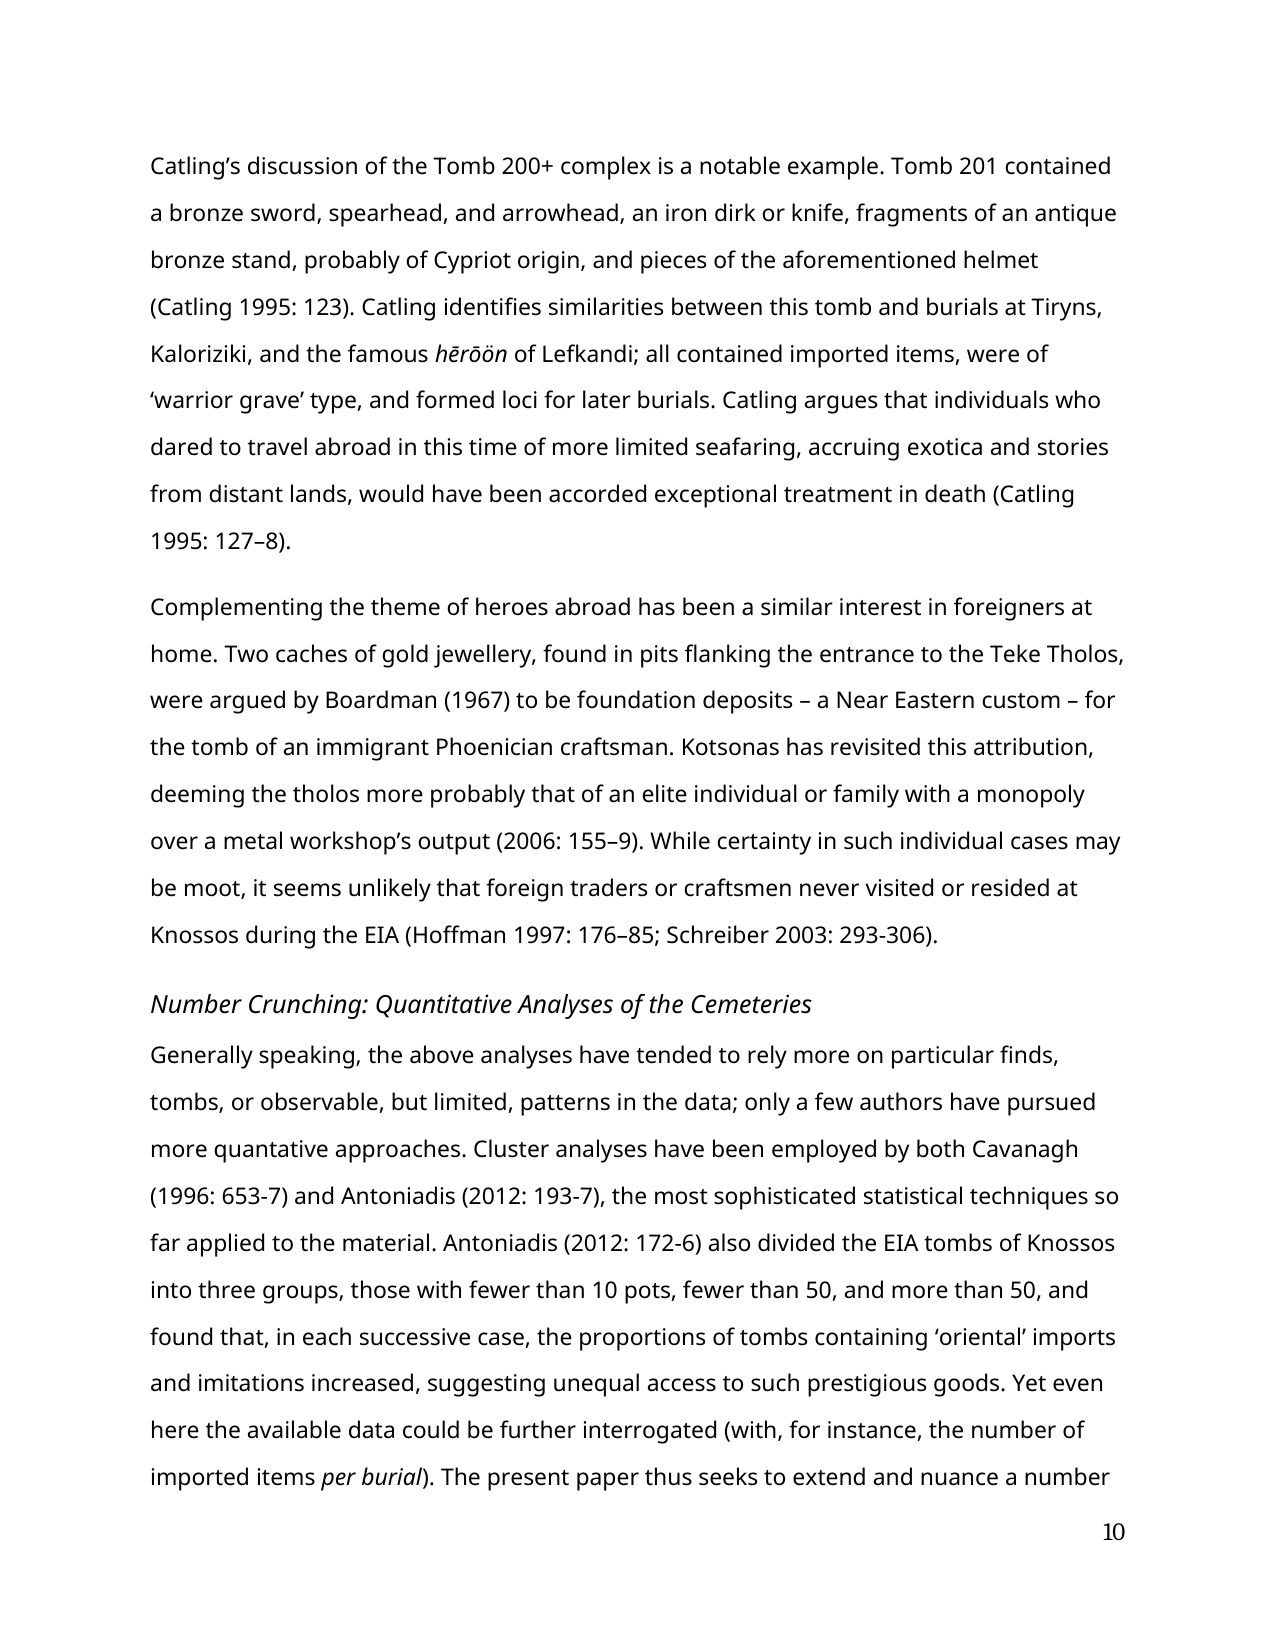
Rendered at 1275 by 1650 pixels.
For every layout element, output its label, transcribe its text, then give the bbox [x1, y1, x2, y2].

text Catling’s discussion of the Tomb 200+ complex is a notable example. Tomb 201 contained a bronze sword, spearhead, and arrowhead, an iron dirk or knife, fragments of an antique bronze stand, probably of Cypriot origin, and pieces of the aforementioned helmet (Catling 1995: 123). Catling identifies similarities between this tomb and burials at Tiryns, Kaloriziki, and the famous hērōön of Lefkandi; all contained imported items, were of ‘warrior grave’ type, and formed loci for later burials. Catling argues that individuals who dared to travel abroad in this time of more limited seafaring, accruing exotica and stories from distant lands, would have been accorded exceptional treatment in death (Catling 1995: 127–8). [150, 150, 1125, 556]
text Complementing the theme of heroes abroad has been a similar interest in foreigners at home. Two caches of gold jewellery, found in pits flanking the entrance to the Teke Tholos, were argued by Boardman (1967) to be foundation deposits – a Near Eastern custom – for the tomb of an immigrant Phoenician craftsman. Kotsonas has revisited this attribution, deeming the tholos more probably that of an elite individual or family with a monopoly over a metal workshop’s output (2006: 155–9). While certainty in such individual cases may be moot, it seems unlikely that foreign traders or craftsmen never visited or resided at Knossos during the EIA (Hoffman 1997: 176–85; Schreiber 2003: 293-306). [150, 591, 1125, 950]
subtitle Number Crunching: Quantitative Analyses of the Cemeteries [150, 986, 1125, 1021]
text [150, 1039, 1125, 1492]
